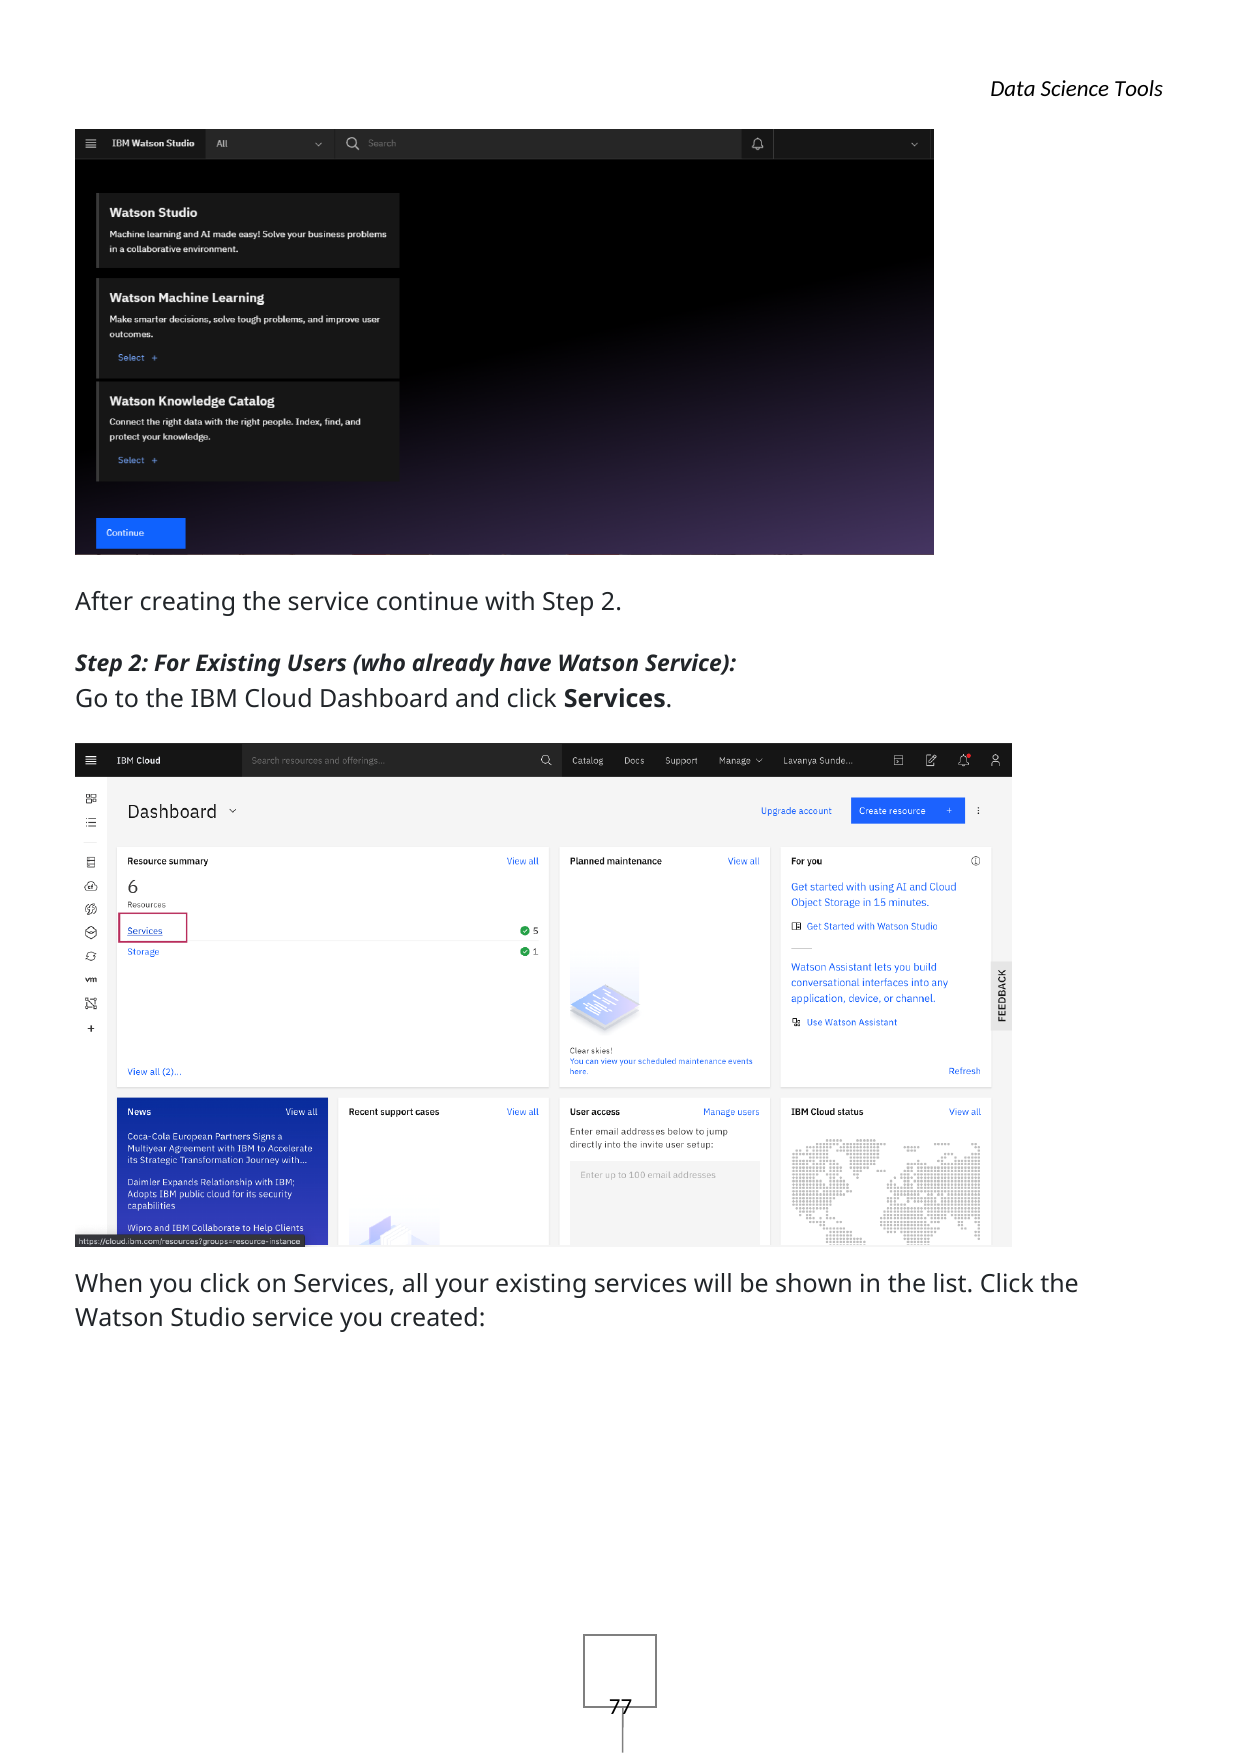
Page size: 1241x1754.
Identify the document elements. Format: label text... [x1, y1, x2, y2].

picture [75, 743, 1012, 1247]
picture [75, 129, 934, 555]
text After creating the service continue with Step 2. [75, 584, 1165, 618]
text When you click on Services, all your existing services will be shown in the list. Click the Watson Studio service you created: [75, 1265, 1165, 1333]
subtitle Step 2: For Existing Users (who already have Watson Service): [75, 647, 1165, 678]
text Go to the IBM Cloud Dashboard and click Services. [75, 681, 1165, 715]
